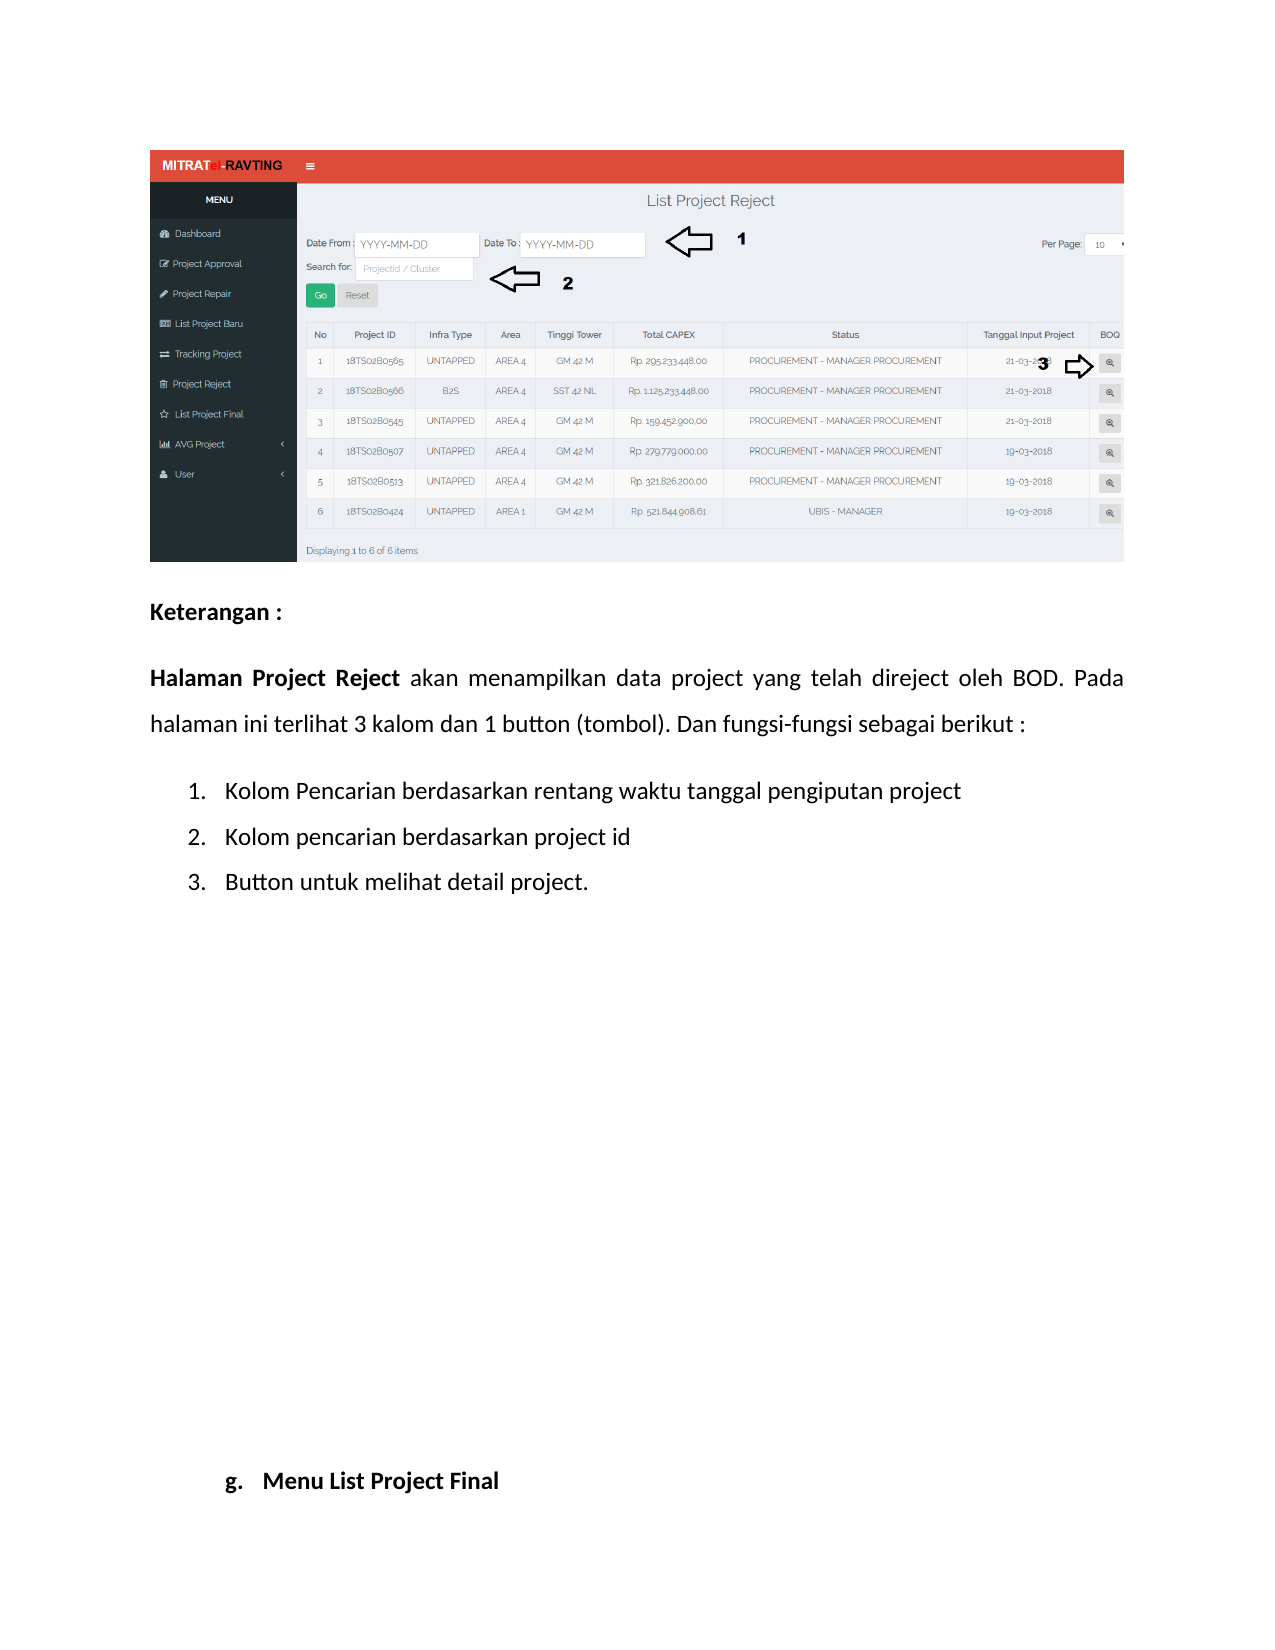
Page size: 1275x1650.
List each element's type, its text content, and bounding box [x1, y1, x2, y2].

list Menu List Project Final [225, 1465, 1125, 1496]
list Kolom pencarian berdasarkan project id [187, 821, 1125, 851]
picture [150, 150, 1124, 562]
text Keterangan : [150, 596, 1125, 627]
text Halaman Project Reject akan menampilkan data project yang telah direject oleh BOD. Pada halaman ini terlihat 3 kalom dan 1 button (tombol). Dan fungsi-fungsi sebagai berikut : [150, 663, 1125, 739]
list Button untuk melihat detail project. [187, 866, 1125, 897]
list Kolom Pencarian berdasarkan rentang waktu tanggal pengiputan project [187, 775, 1125, 805]
